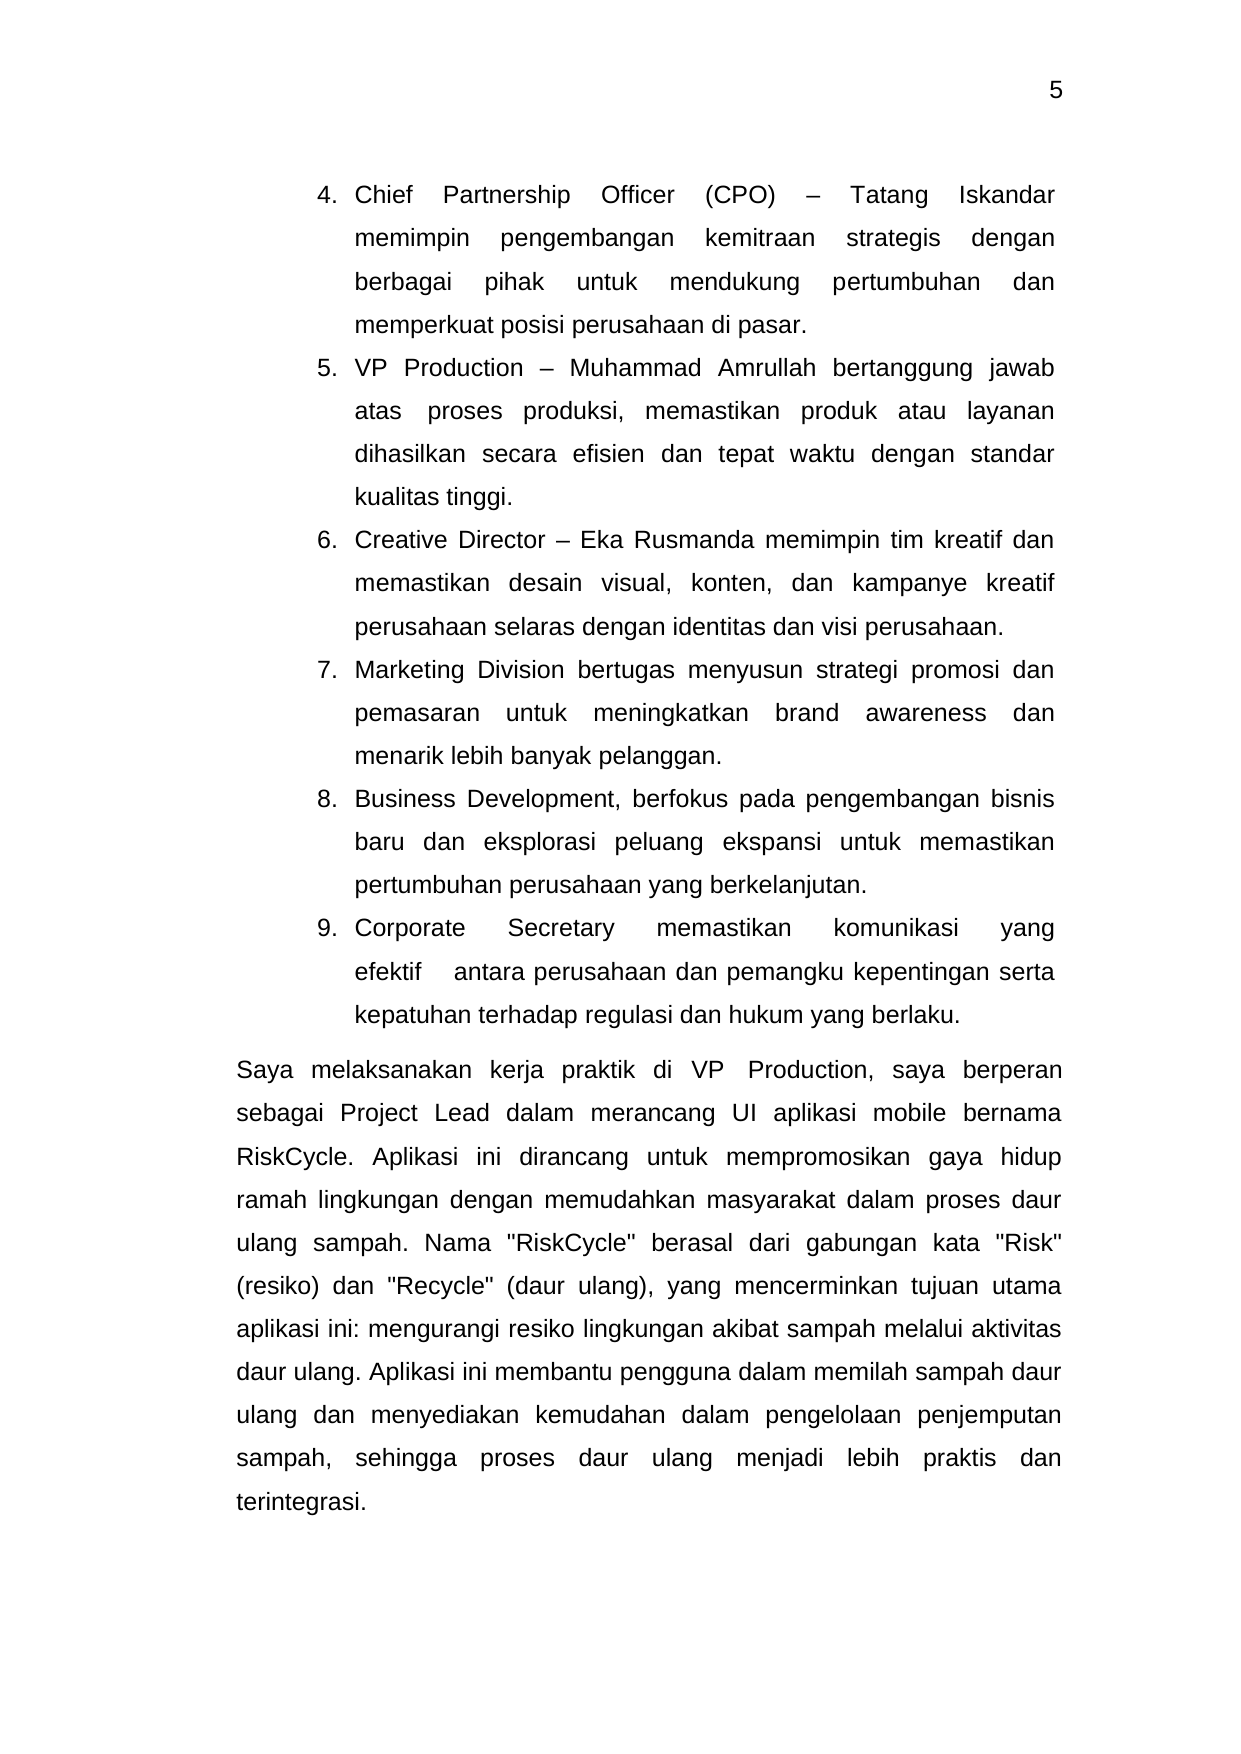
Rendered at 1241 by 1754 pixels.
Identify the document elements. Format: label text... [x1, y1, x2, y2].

list VP Production – Muhammad Amrullah bertanggung jawab atas proses produksi, memastikan produk atau layanan dihasilkan secara efisien dan tepat waktu dengan standar kualitas tinggi. [317, 353, 1055, 511]
list Creative Director – Eka Rusmanda memimpin tim kreatif dan memastikan desain visual, konten, dan kampanye kreatif perusahaan selaras dengan identitas dan visi perusahaan. [317, 525, 1055, 640]
list Corporate Secretary memastikan komunikasi yang efektif antara perusahaan dan pemangku kepentingan serta kepatuhan terhadap regulasi dan hukum yang berlaku. [317, 913, 1055, 1028]
list Business Development, berfokus pada pengembangan bisnis baru dan eksplorasi peluang ekspansi untuk memastikan pertumbuhan perusahaan yang berkelanjutan. [317, 784, 1055, 899]
list Marketing Division bertugas menyusun strategi promosi dan pemasaran untuk meningkatkan brand awareness dan menarik lebih banyak pelanggan. [317, 654, 1055, 769]
text Saya melaksanakan kerja praktik di VP Production, saya berperan sebagai Project Lead dalam merancang UI aplikasi mobile bernama RiskCycle. Aplikasi ini dirancang untuk mempromosikan gaya hidup ramah lingkungan dengan memudahkan masyarakat dalam proses daur ulang sampah. Nama "RiskCycle" berasal dari gabungan kata "Risk" (resiko) dan "Recycle" (daur ulang), yang mencerminkan tujuan utama aplikasi ini: mengurangi resiko lingkungan akibat sampah melalui aktivitas daur ulang. Aplikasi ini membantu pengguna dalam memilah sampah daur ulang dan menyediakan kemudahan dalam pengelolaan penjemputan sampah, sehingga proses daur ulang menjadi lebih praktis dan terintegrasi. [236, 1055, 1063, 1515]
list Chief Partnership Officer (CPO) – Tatang Iskandar memimpin pengembangan kemitraan strategis dengan berbagai pihak untuk mendukung pertumbuhan dan memperkuat posisi perusahaan di pasar. [317, 180, 1055, 338]
